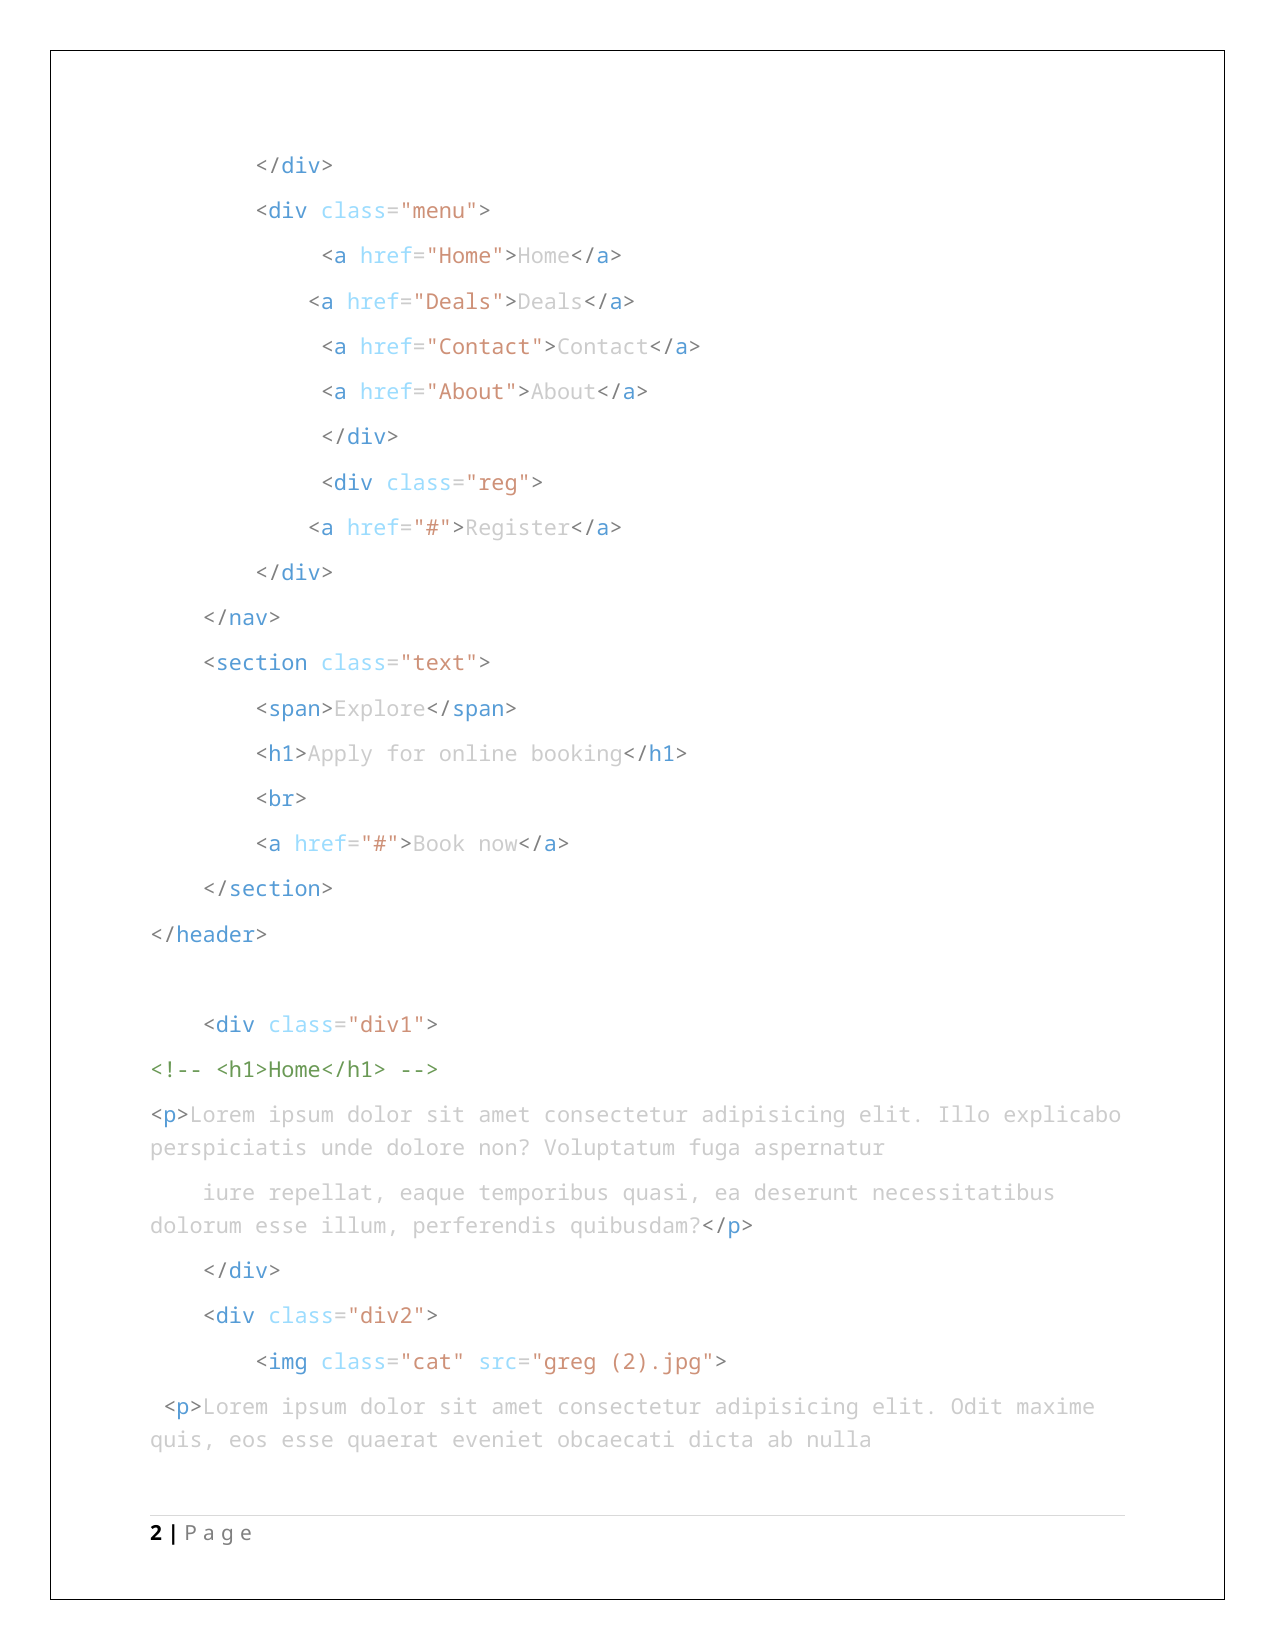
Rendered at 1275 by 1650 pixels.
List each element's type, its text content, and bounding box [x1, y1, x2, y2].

text <a href="#">Book now</a> [150, 828, 1125, 858]
text <p>Lorem ipsum dolor sit amet consectetur adipisicing elit. Odit maxime quis, eos esse quaerat eveniet obcaecati dicta ab nulla [150, 1391, 1125, 1453]
text <!-- <h1>Home</h1> --> [150, 1054, 1125, 1084]
text </div> [150, 1255, 1125, 1285]
text <p>Lorem ipsum dolor sit amet consectetur adipisicing elit. Illo explicabo perspiciatis unde dolore non? Voluptatum fuga aspernatur [150, 1099, 1125, 1162]
text <a href="Deals">Deals</a> [150, 286, 1125, 315]
text <h1>Apply for online booking</h1> [150, 738, 1125, 767]
text </nav> [150, 602, 1125, 632]
text <div class="div2"> [150, 1300, 1125, 1330]
text <img class="cat" src="greg (2).jpg"> [150, 1346, 1125, 1375]
text </div> [150, 150, 1125, 180]
text </section> [150, 873, 1125, 903]
text </header> [150, 918, 1125, 948]
text <div class="menu"> [150, 195, 1125, 225]
text <section class="text"> [150, 647, 1125, 677]
text <br> [150, 783, 1125, 813]
text <a href="About">About</a> [150, 376, 1125, 406]
text <a href="Home">Home</a> [150, 240, 1125, 270]
text </div> [150, 421, 1125, 451]
text <span>Explore</span> [150, 692, 1125, 722]
text <div class="reg"> [150, 466, 1125, 496]
text <div class="div1"> [150, 1009, 1125, 1039]
text <a href="#">Register</a> [150, 512, 1125, 541]
text iure repellat, eaque temporibus quasi, ea deserunt necessitatibus dolorum esse illum, perferendis quibusdam?</p> [150, 1177, 1125, 1240]
text </div> [150, 557, 1125, 587]
text <a href="Contact">Contact</a> [150, 331, 1125, 361]
